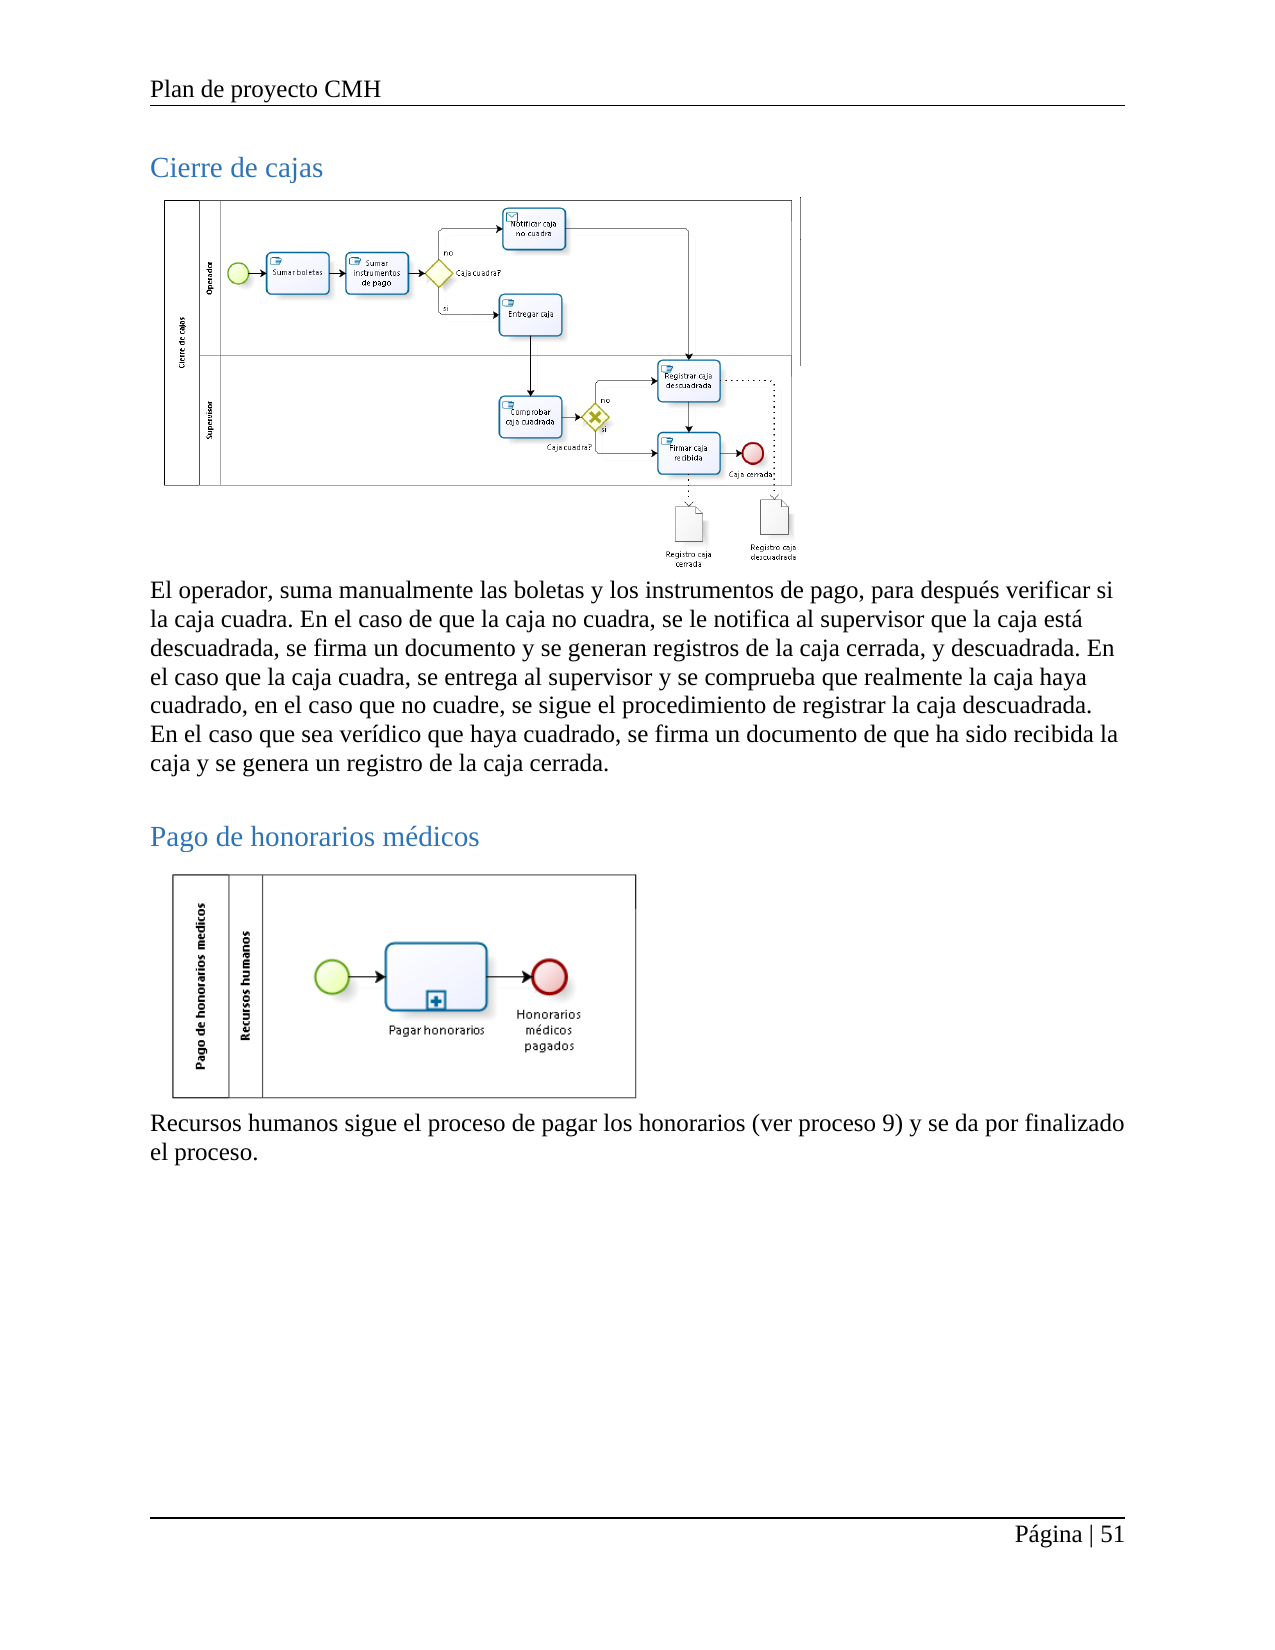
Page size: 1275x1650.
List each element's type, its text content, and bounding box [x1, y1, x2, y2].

text Recursos humanos sigue el proceso de pagar los honorarios (ver proceso 9) y se da por finalizado el proceso. [150, 1108, 1125, 1166]
text El operador, suma manualmente las boletas y los instrumentos de pago, para después verificar si la caja cuadra. En el caso de que la caja no cuadra, se le notifica al supervisor que la caja está descuadrada, se firma un documento y se generan registros de la caja cerrada, y descuadrada. En el caso que la caja cuadra, se entrega al supervisor y se comprueba que realmente la caja haya cuadrado, en el caso que no cuadre, se sigue el procedimiento de registrar la caja descuadrada. En el caso que sea verídico que haya cuadrado, se firma un documento de que ha sido recibida la caja y se genera un registro de la caja cerrada. [150, 576, 1125, 777]
subtitle Pago de honorarios médicos [150, 819, 1125, 852]
subtitle Cierre de cajas [150, 150, 1125, 183]
picture [150, 852, 647, 1109]
picture [150, 183, 801, 576]
